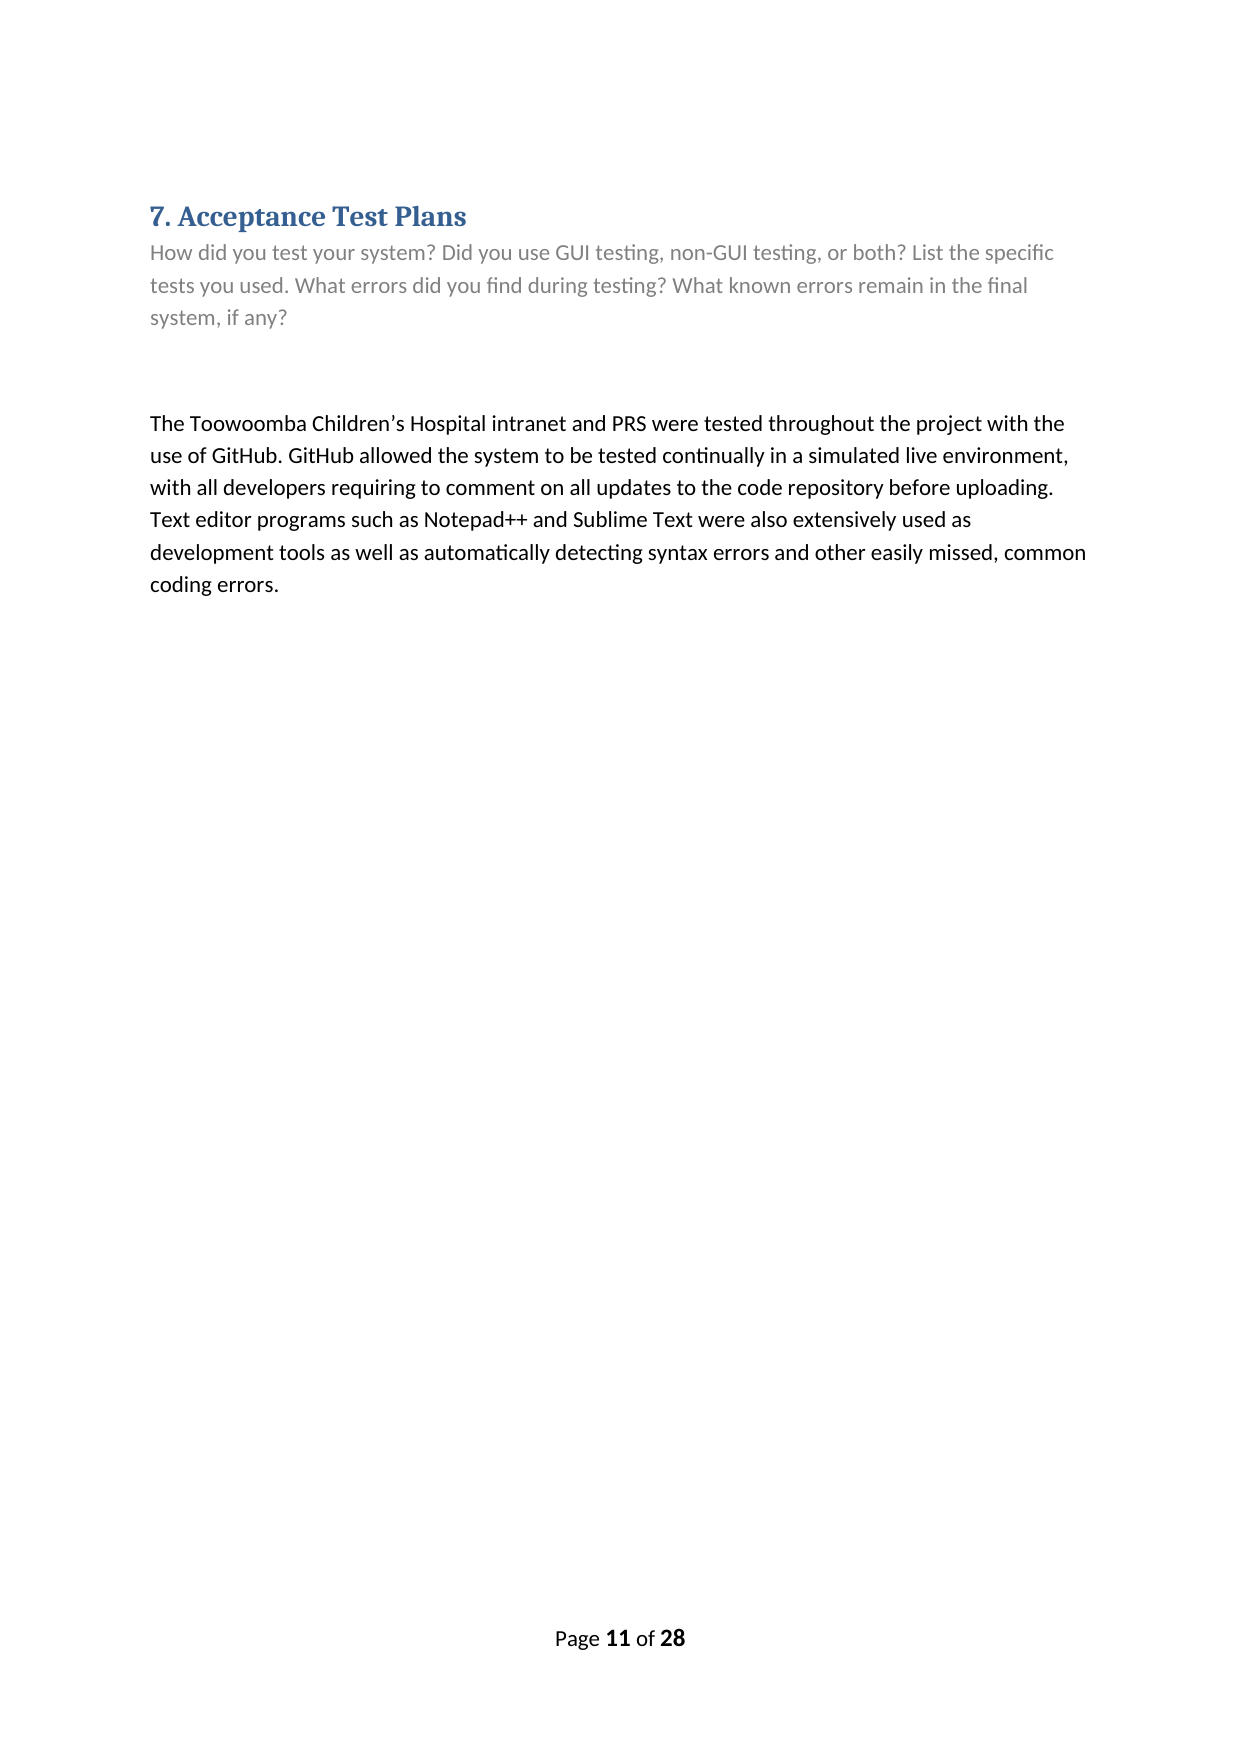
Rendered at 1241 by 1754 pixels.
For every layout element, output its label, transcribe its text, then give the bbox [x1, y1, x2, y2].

text The Toowoomba Children’s Hospital intranet and PRS were tested throughout the project with the use of GitHub. GitHub allowed the system to be tested continually in a simulated live environment, with all developers requiring to comment on all updates to the code repository before uploading. Text editor programs such as Notepad++ and Sublime Text were also extensively used as development tools as well as automatically detecting syntax errors and other easily missed, common coding errors. [150, 409, 1090, 598]
text How did you test your system? Did you use GUI testing, non-GUI testing, or both? List the specific tests you used. What errors did you find during testing? What known errors remain in the final system, if any? [150, 238, 1090, 331]
subtitle 7. Acceptance Test Plans [150, 200, 1090, 233]
